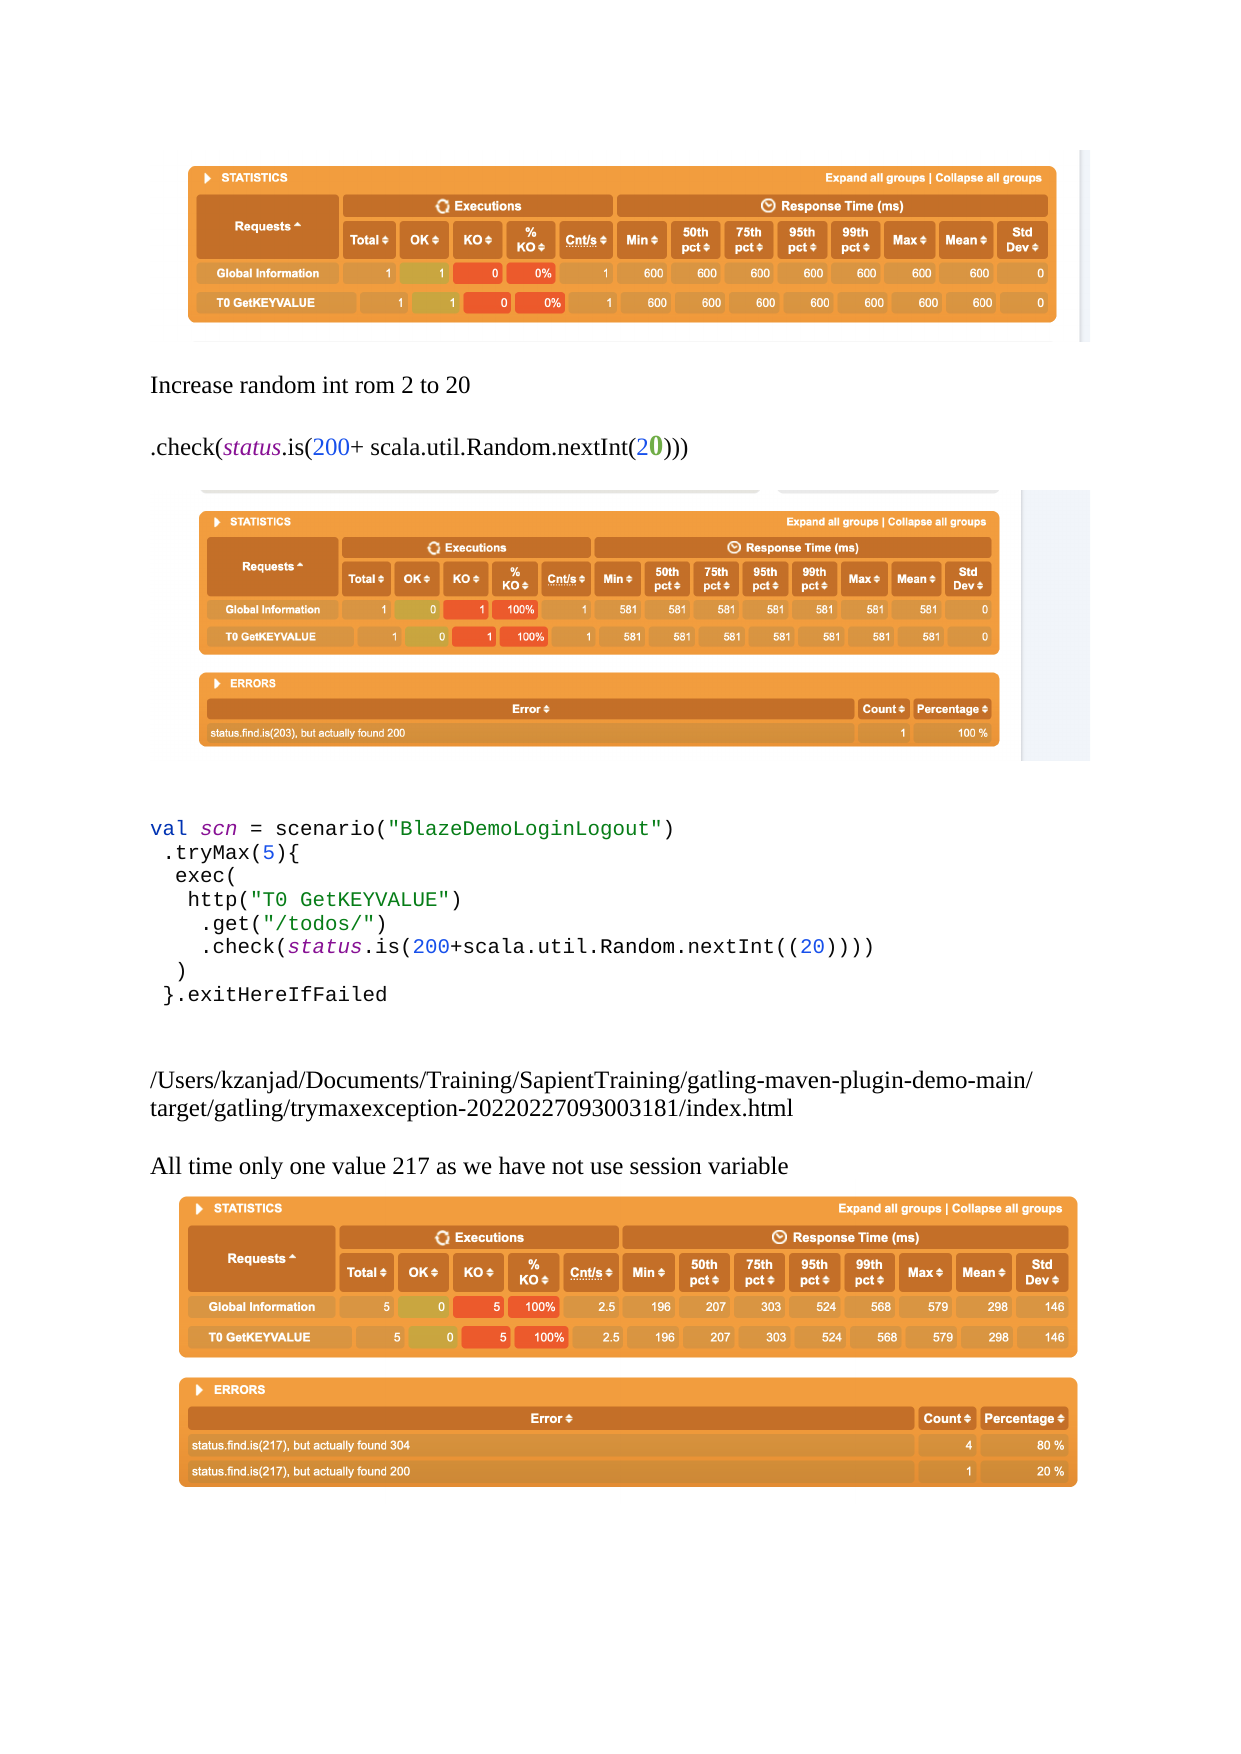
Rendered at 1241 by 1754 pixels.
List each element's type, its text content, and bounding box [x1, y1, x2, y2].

picture [150, 150, 1091, 342]
text /Users/kzanjad/Documents/Training/SapientTraining/gatling-maven-plugin-demo-main/target/gatling/trymaxexception-20220227093003181/index.html [150, 1065, 1090, 1122]
text Increase random int rom 2 to 20 [150, 371, 1090, 399]
text val scn = scenario("BlazeDemoLoginLogout") .tryMax(5){ exec( http("T0 GetKEYVALUE") .get("/todos/") .check(status.is(200+scala.util.Random.nextInt((20)))) ) }.exitHereIfFailed [150, 818, 1090, 1007]
text All time only one value 217 as we have not use session variable [150, 1151, 1090, 1179]
picture [150, 490, 1091, 761]
picture [150, 1179, 1091, 1504]
text .check(status.is(200+ scala.util.Random.nextInt(20))) [150, 428, 1090, 462]
